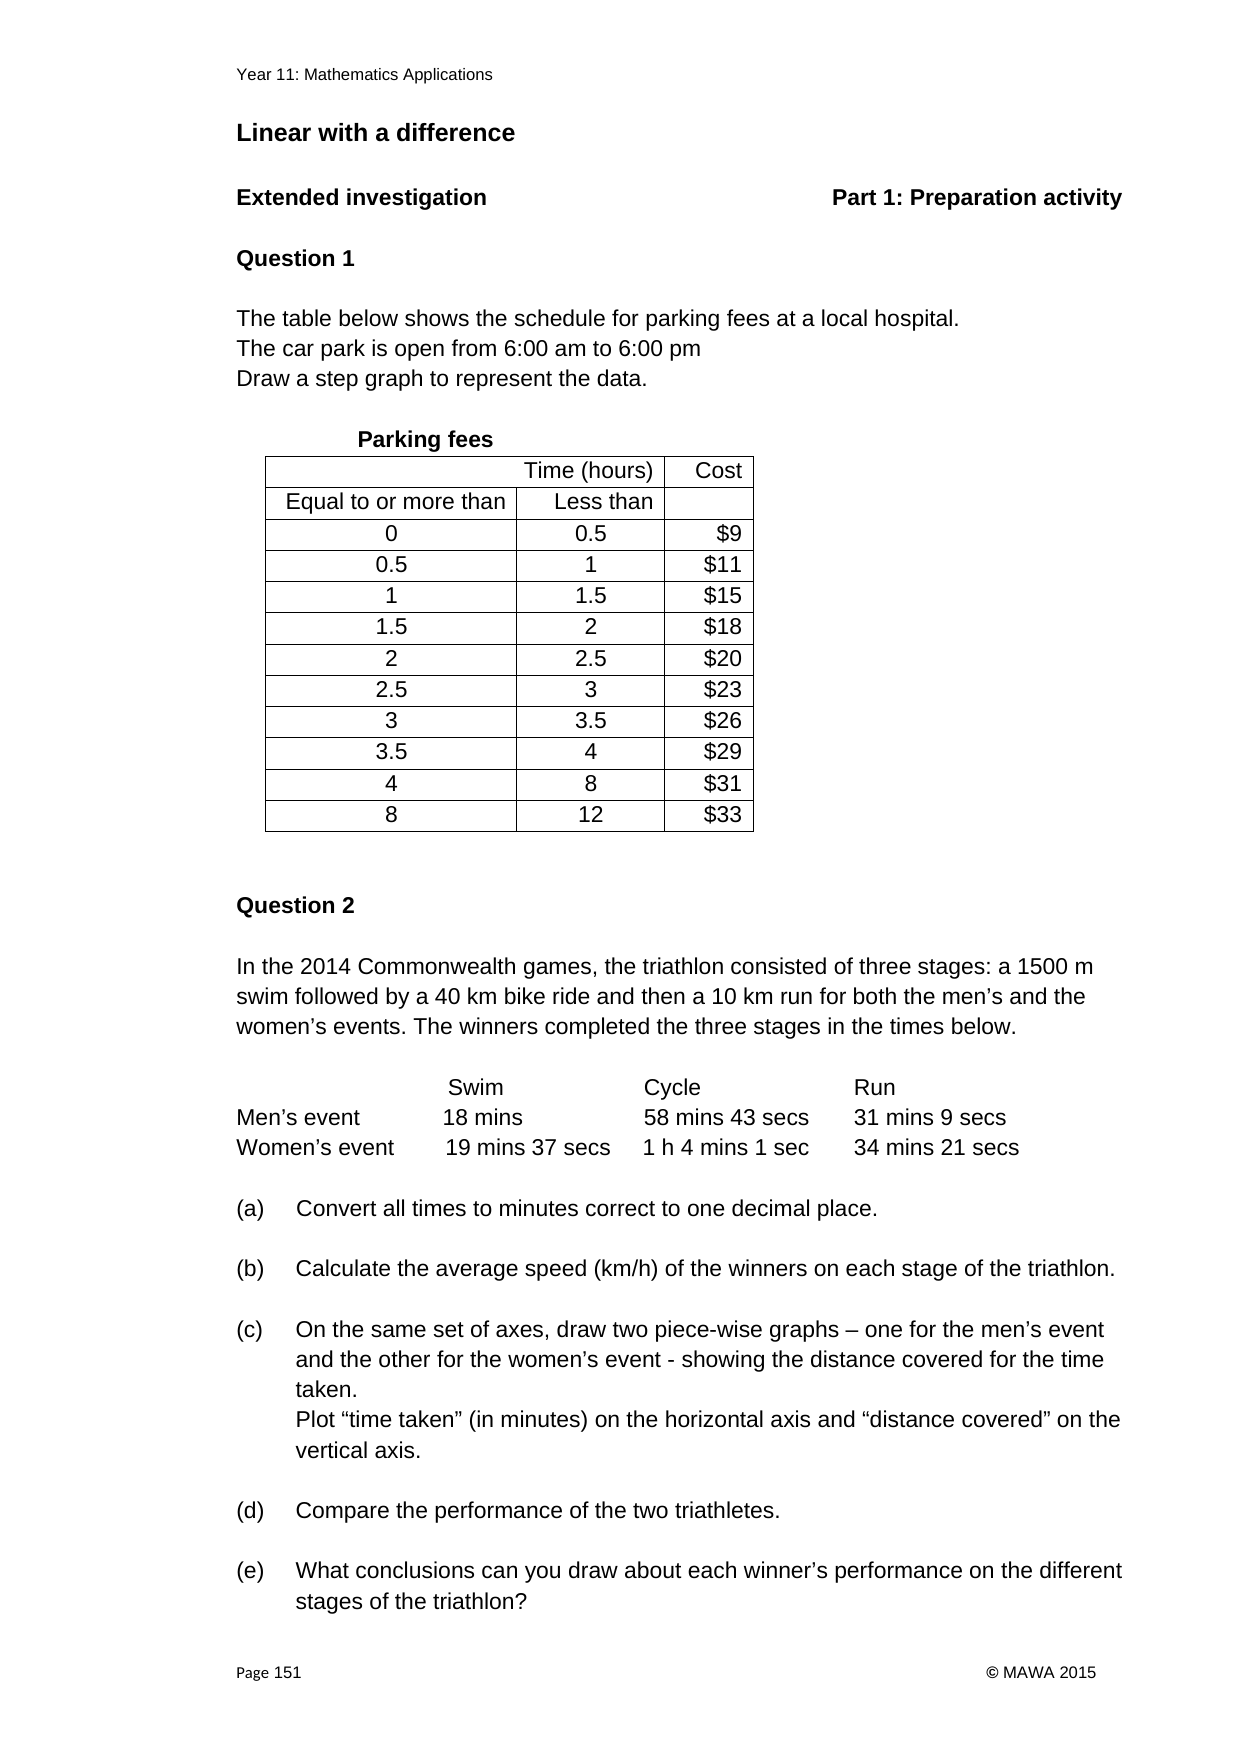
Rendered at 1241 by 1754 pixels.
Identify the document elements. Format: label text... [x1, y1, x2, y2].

text (c) On the same set of axes, draw two piece-wise graphs – one for the men’s event and the other for the women’s event - showing the distance covered for the time taken. [236, 1316, 1122, 1403]
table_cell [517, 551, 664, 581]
text (d) Compare the performance of the two triathletes. [236, 1497, 1122, 1523]
text Linear with a difference [236, 118, 1122, 147]
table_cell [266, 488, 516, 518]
text The car park is open from 6:00 am to 6:00 pm [236, 335, 1122, 362]
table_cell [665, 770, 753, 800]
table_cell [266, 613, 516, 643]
text Draw a step graph to represent the data. [236, 365, 1122, 392]
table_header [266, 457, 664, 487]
text Question 1 [236, 244, 1122, 271]
text Plot “time taken” (in minutes) on the horizontal axis and “distance covered” on the vertical axis. [236, 1406, 1122, 1463]
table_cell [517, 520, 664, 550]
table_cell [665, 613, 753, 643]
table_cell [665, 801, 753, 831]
text The table below shows the schedule for parking fees at a local hospital. [236, 305, 1122, 331]
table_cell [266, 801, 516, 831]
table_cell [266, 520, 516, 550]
text (e) What conclusions can you draw about each winner’s performance on the different stages of the triathlon? [236, 1557, 1122, 1614]
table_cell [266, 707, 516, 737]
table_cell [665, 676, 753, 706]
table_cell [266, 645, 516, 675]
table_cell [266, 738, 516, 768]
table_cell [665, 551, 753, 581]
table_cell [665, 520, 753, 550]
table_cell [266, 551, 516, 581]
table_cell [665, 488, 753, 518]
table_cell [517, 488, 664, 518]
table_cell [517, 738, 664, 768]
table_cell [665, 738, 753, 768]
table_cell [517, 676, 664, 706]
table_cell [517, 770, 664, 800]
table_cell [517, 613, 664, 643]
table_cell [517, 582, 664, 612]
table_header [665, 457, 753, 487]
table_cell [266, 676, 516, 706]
text Men’s event 18 mins 58 mins 43 secs 31 mins 9 secs [236, 1104, 1122, 1130]
text Swim Cycle Run [236, 1074, 1122, 1100]
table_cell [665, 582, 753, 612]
text Extended investigation Part 1: Preparation activity [236, 184, 1122, 211]
text Parking fees [236, 426, 1122, 452]
text (a) Convert all times to minutes correct to one decimal place. [236, 1195, 1122, 1221]
text (b) Calculate the average speed (km/h) of the winners on each stage of the triathlon. [236, 1255, 1122, 1282]
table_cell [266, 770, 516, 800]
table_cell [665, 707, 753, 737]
text In the 2014 Commonwealth games, the triathlon consisted of three stages: a 1500 m swim followed by a 40 km bike ride and then a 10 km run for both the men’s and the women’s events. The winners completed the three stages in the times below. [236, 953, 1122, 1040]
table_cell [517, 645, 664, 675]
text Question 2 [236, 892, 1122, 919]
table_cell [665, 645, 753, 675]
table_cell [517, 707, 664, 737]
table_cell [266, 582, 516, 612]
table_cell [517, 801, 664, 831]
text Women’s event 19 mins 37 secs 1 h 4 mins 1 sec 34 mins 21 secs [236, 1134, 1122, 1161]
